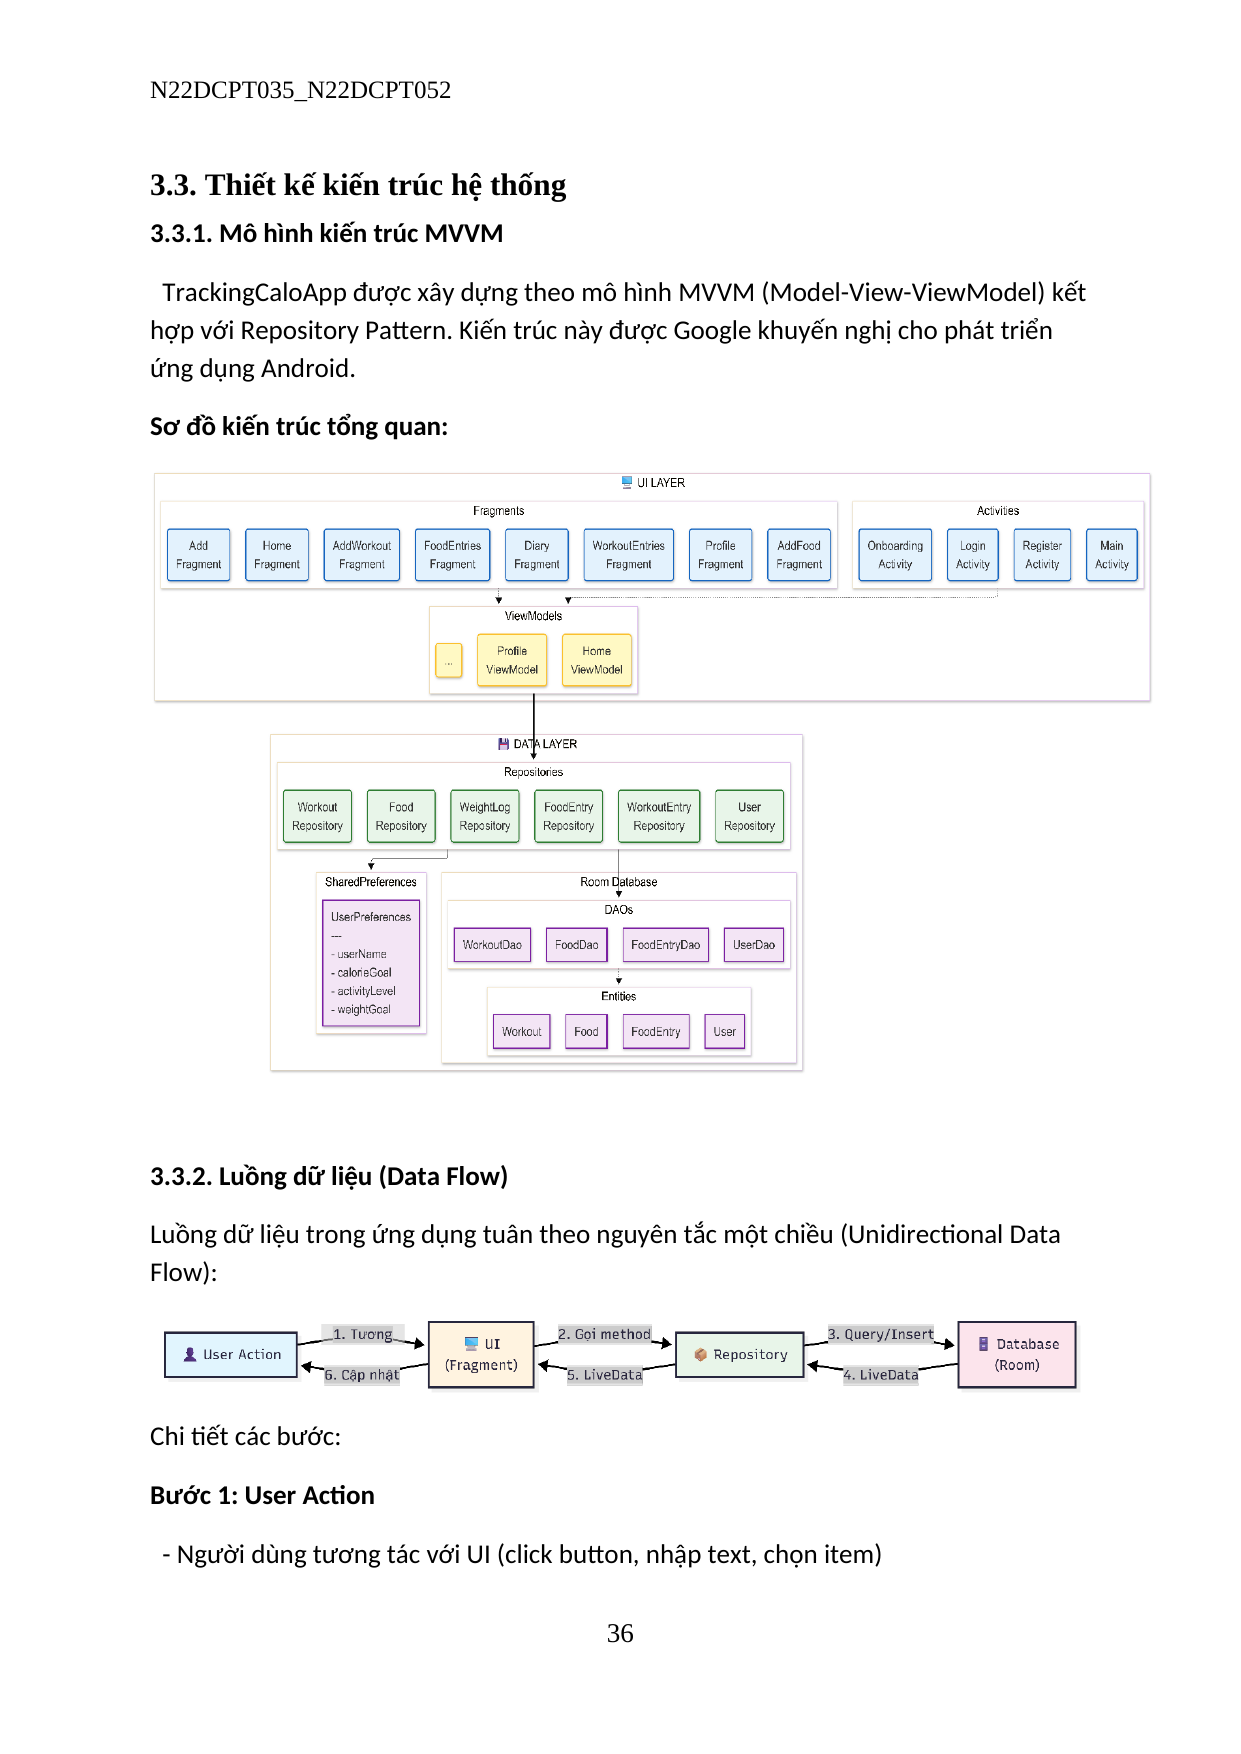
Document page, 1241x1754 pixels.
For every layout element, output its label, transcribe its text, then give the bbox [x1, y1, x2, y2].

text 3.3.1. Mô hình kiến trúc MVVM [150, 216, 1090, 249]
text 3.3.2. Luồng dữ liệu (Data Flow) [150, 1159, 1090, 1192]
text - Người dùng tương tác với UI (click button, nhập text, chọn item) [150, 1537, 1090, 1570]
picture [150, 468, 1153, 1075]
text Luồng dữ liệu trong ứng dụng tuân theo nguyên tắc một chiều (Unidirectional Data Flow): [150, 1217, 1090, 1288]
subtitle 3.3. Thiết kế kiến trúc hệ thống [150, 167, 1090, 203]
text Bước 1: User Action [150, 1478, 1090, 1511]
text Chi tiết các bước: [150, 1419, 1090, 1453]
text TrackingCaloApp được xây dựng theo mô hình MVVM (Model-View-ViewModel) kết hợp với Repository Pattern. Kiến trúc này được Google khuyến nghị cho phát triển ứng dụng Android. [150, 275, 1090, 384]
picture [153, 1314, 1087, 1395]
text Sơ đồ kiến trúc tổng quan: [150, 409, 1090, 443]
